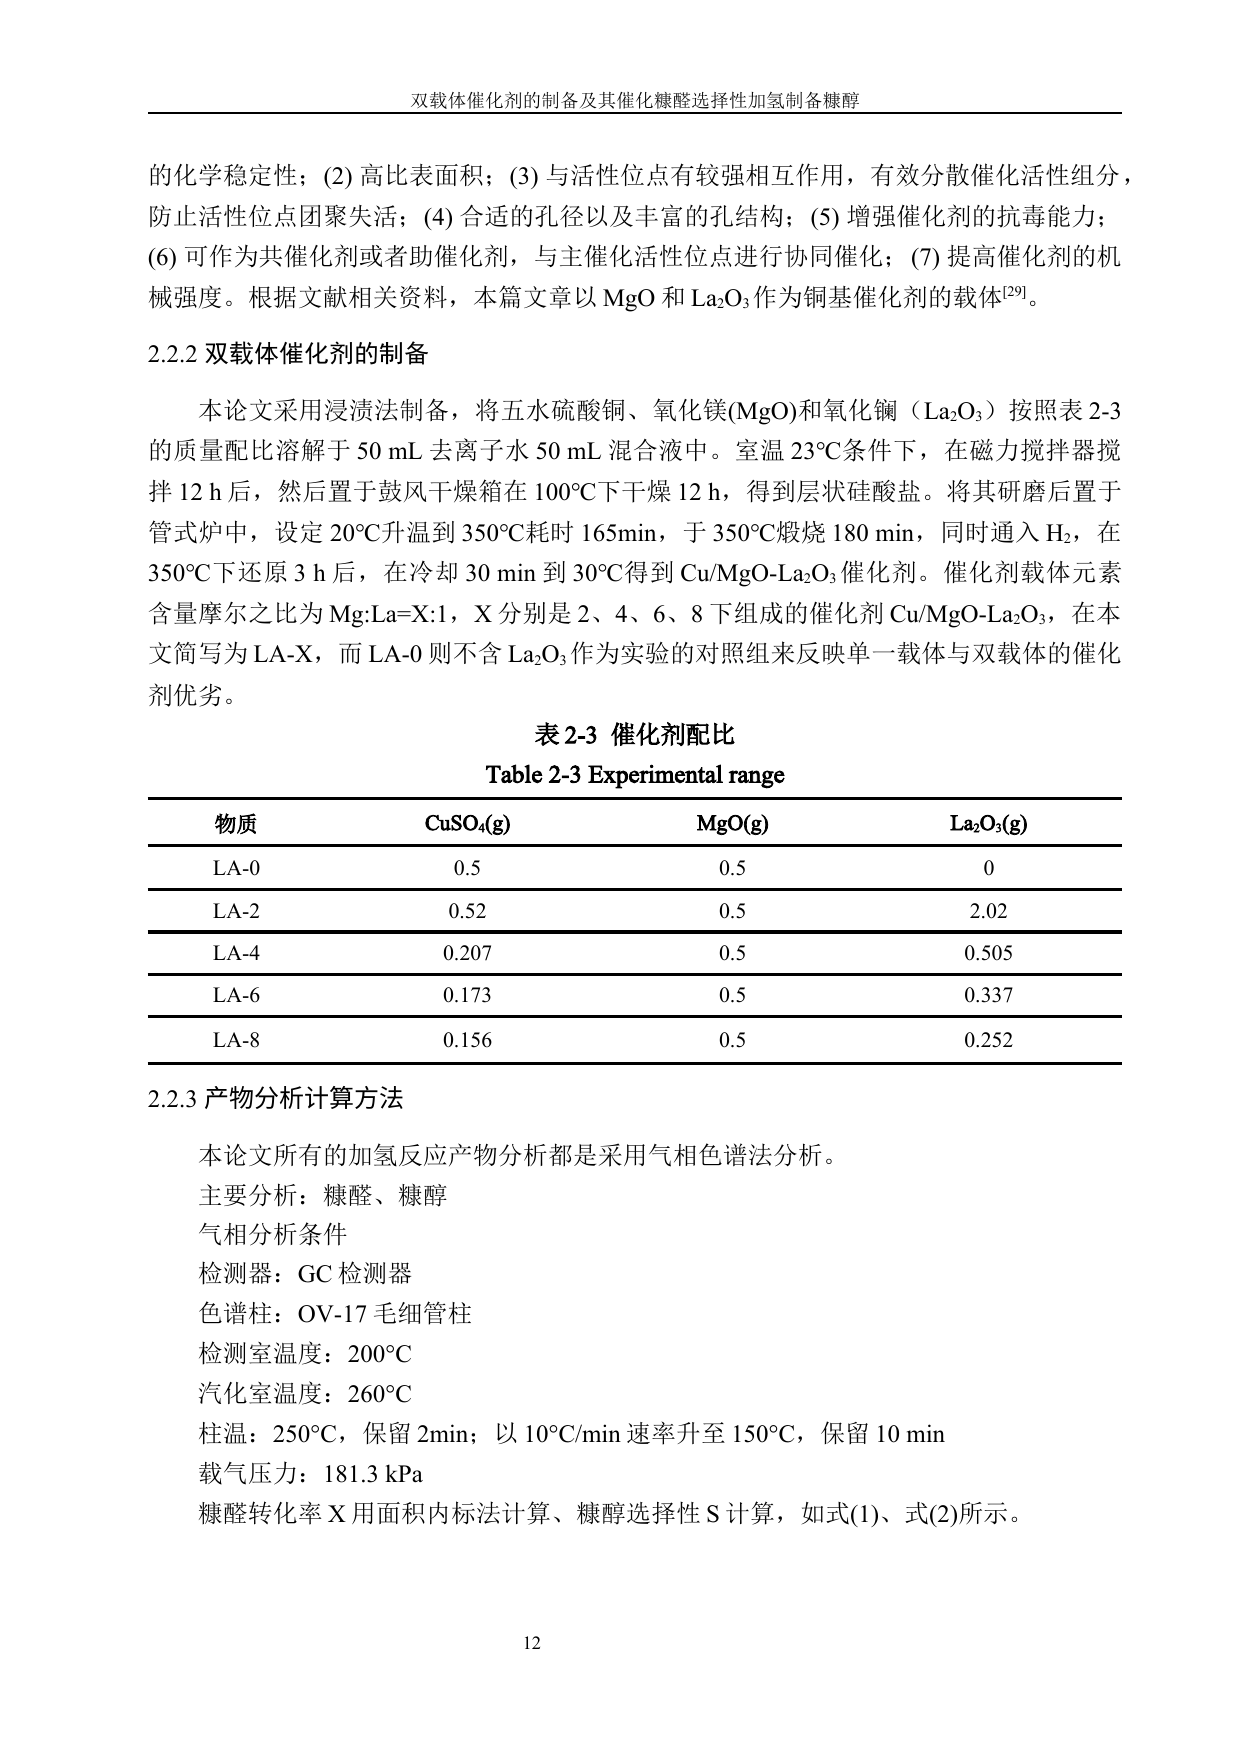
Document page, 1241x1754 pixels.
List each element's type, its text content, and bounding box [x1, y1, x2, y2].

text 汽化室温度：260°C [148, 1377, 1122, 1409]
text 糠醛转化率X用面积内标法计算、糠醇选择性S计算，如式(1)、式(2)所示。 [198, 1497, 1122, 1529]
text 本论文采用浸渍法制备，将五水硫酸铜、氧化镁(MgO)和氧化镧（La2O3）按照表2-3的质量配比溶解于50 mL去离子水50 mL混合液中。室温23℃条件下，在磁力搅拌器搅拌12 h后，然后置于鼓风干燥箱在100℃下干燥12 h，得到层状硅酸盐。将其研磨后置于管式炉中，设定20℃升温到350℃耗时165min，于350℃煅烧180 min，同时通入H2，在350℃下还原3 h后，在冷却30 min到30℃得到Cu/MgO-La2O3催化剂。催化剂载体元素含量摩尔之比为Mg:La=X:1，X分别是2、4、6、8下组成的催化剂Cu/MgO-La2O3，在本文简写为LA-X，而LA-0则不含La2O3作为实验的对照组来反映单一载体与双载体的催化剂优劣。 [148, 393, 1122, 710]
table_cell 0.173 [325, 976, 610, 1014]
table_cell 0.337 [855, 976, 1122, 1014]
table_cell LA-4 [148, 934, 325, 972]
table_cell 0 [855, 847, 1122, 888]
table_cell 0.5 [610, 891, 855, 930]
text 载气压力：181.3 kPa [148, 1457, 1122, 1489]
table_cell LA-6 [148, 976, 325, 1014]
text Table 2-3 Experimental range [148, 757, 1122, 790]
table_cell 0.156 [325, 1018, 610, 1062]
table_cell 0.5 [325, 847, 610, 888]
text 色谱柱：OV-17毛细管柱 [148, 1296, 1122, 1329]
table_header CuSO4(g) [325, 800, 610, 844]
table_cell 0.207 [325, 934, 610, 972]
table_cell 0.5 [610, 934, 855, 972]
table_cell 0.5 [610, 1018, 855, 1062]
table_cell 2.02 [855, 891, 1122, 930]
table_cell LA-8 [148, 1018, 325, 1062]
text 检测室温度：200°C [148, 1336, 1122, 1369]
text 气相分析条件 [148, 1217, 1122, 1249]
subtitle 2.2.3 产物分析计算方法 [148, 1081, 1122, 1114]
table_cell 0.52 [325, 891, 610, 930]
table_cell LA-2 [148, 891, 325, 930]
table_cell 0.505 [855, 934, 1122, 972]
text 柱温：250°C，保留2min；以10°C/min速率升至150°C，保留10 min [148, 1417, 1122, 1449]
text 主要分析：糠醛、糠醇 [148, 1177, 1122, 1209]
table_cell 0.5 [610, 847, 855, 888]
subtitle 2.2.2 双载体催化剂的制备 [148, 337, 1122, 369]
table_cell LA-0 [148, 847, 325, 888]
table_header La2O3(g) [855, 800, 1122, 844]
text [148, 158, 1122, 313]
text 表2-3 催化剂配比 [148, 717, 1122, 749]
table_header 物质 [148, 800, 325, 844]
text 检测器：GC检测器 [148, 1256, 1122, 1289]
text 本论文所有的加氢反应产物分析都是采用气相色谱法分析。 [148, 1137, 1122, 1170]
table_header MgO(g) [610, 800, 855, 844]
table_cell 0.5 [610, 976, 855, 1014]
table_cell 0.252 [855, 1018, 1122, 1062]
